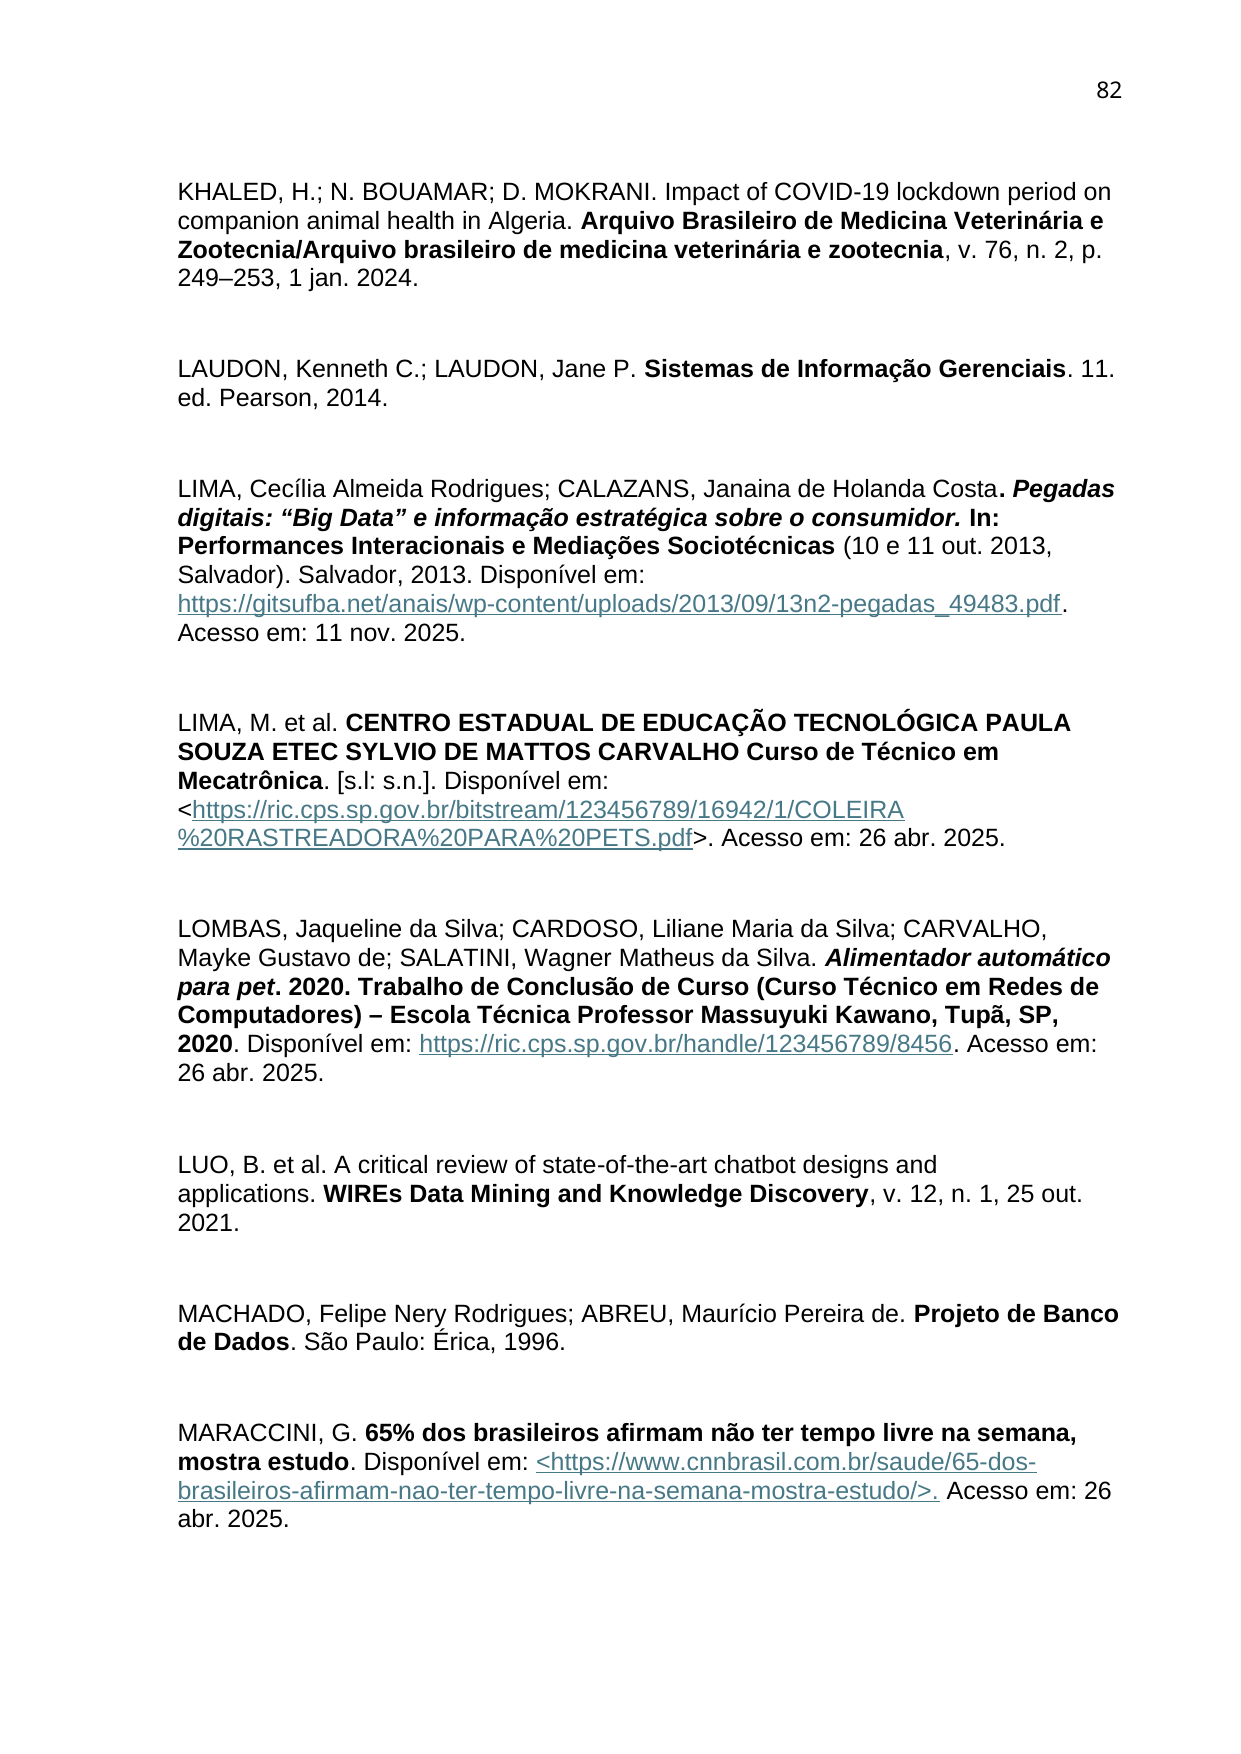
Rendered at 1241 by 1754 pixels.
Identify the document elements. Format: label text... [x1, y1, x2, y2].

text LOMBAS, Jaqueline da Silva; CARDOSO, Liliane Maria da Silva; CARVALHO, Mayke Gustavo de; SALATINI, Wagner Matheus da Silva. Alimentador automático para pet. 2020. Trabalho de Conclusão de Curso (Curso Técnico em Redes de Computadores) – Escola Técnica Professor Massuyuki Kawano, Tupã, SP, 2020. Disponível em: https://ric.cps.sp.gov.br/handle/123456789/8456​. Acesso em: 26 abr. 2025. [177, 914, 1122, 1087]
text KHALED, H.; N. BOUAMAR; D. MOKRANI. Impact of COVID-19 lockdown period on companion animal health in Algeria. Arquivo Brasileiro de Medicina Veterinária e Zootecnia/Arquivo brasileiro de medicina veterinária e zootecnia, v. 76, n. 2, p. 249–253, 1 jan. 2024. [177, 177, 1122, 292]
text LAUDON, Kenneth C.; LAUDON, Jane P. Sistemas de Informação Gerenciais. 11. ed. Pearson, 2014. [177, 354, 1122, 412]
text LUO, B. et al. A critical review of state‐of‐the‐art chatbot designs and applications. WIREs Data Mining and Knowledge Discovery, v. 12, n. 1, 25 out. 2021. [177, 1149, 1122, 1236]
text MARACCINI, G. 65% dos brasileiros afirmam não ter tempo livre na semana, mostra estudo. Disponível em: <https://www.cnnbrasil.com.br/saude/65-dos-brasileiros-afirmam-nao-ter-tempo-livre-na-semana-mostra-estudo/>. Acesso em: 26 abr. 2025. [177, 1418, 1122, 1533]
text LIMA, M. et al. CENTRO ESTADUAL DE EDUCAÇÃO TECNOLÓGICA PAULA SOUZA ETEC SYLVIO DE MATTOS CARVALHO Curso de Técnico em Mecatrônica. [s.l: s.n.]. Disponível em: <https://ric.cps.sp.gov.br/bitstream/123456789/16942/1/COLEIRA%20RASTREADORA%20PARA%20PETS.pdf>. Acesso em: 26 abr. 2025. [177, 708, 1122, 852]
text MACHADO, Felipe Nery Rodrigues; ABREU, Maurício Pereira de. Projeto de Banco de Dados. São Paulo: Érica, 1996. [177, 1298, 1122, 1356]
text LIMA, Cecília Almeida Rodrigues; CALAZANS, Janaina de Holanda Costa. Pegadas digitais: “Big Data” e informação estratégica sobre o consumidor. In: Performances Interacionais e Mediações Sociotécnicas (10 e 11 out. 2013, Salvador). Salvador, 2013. Disponível em: https://gitsufba.net/anais/wp-content/uploads/2013/09/13n2-pegadas_49483.pdf. Acesso em: 11 nov. 2025. [177, 474, 1122, 646]
